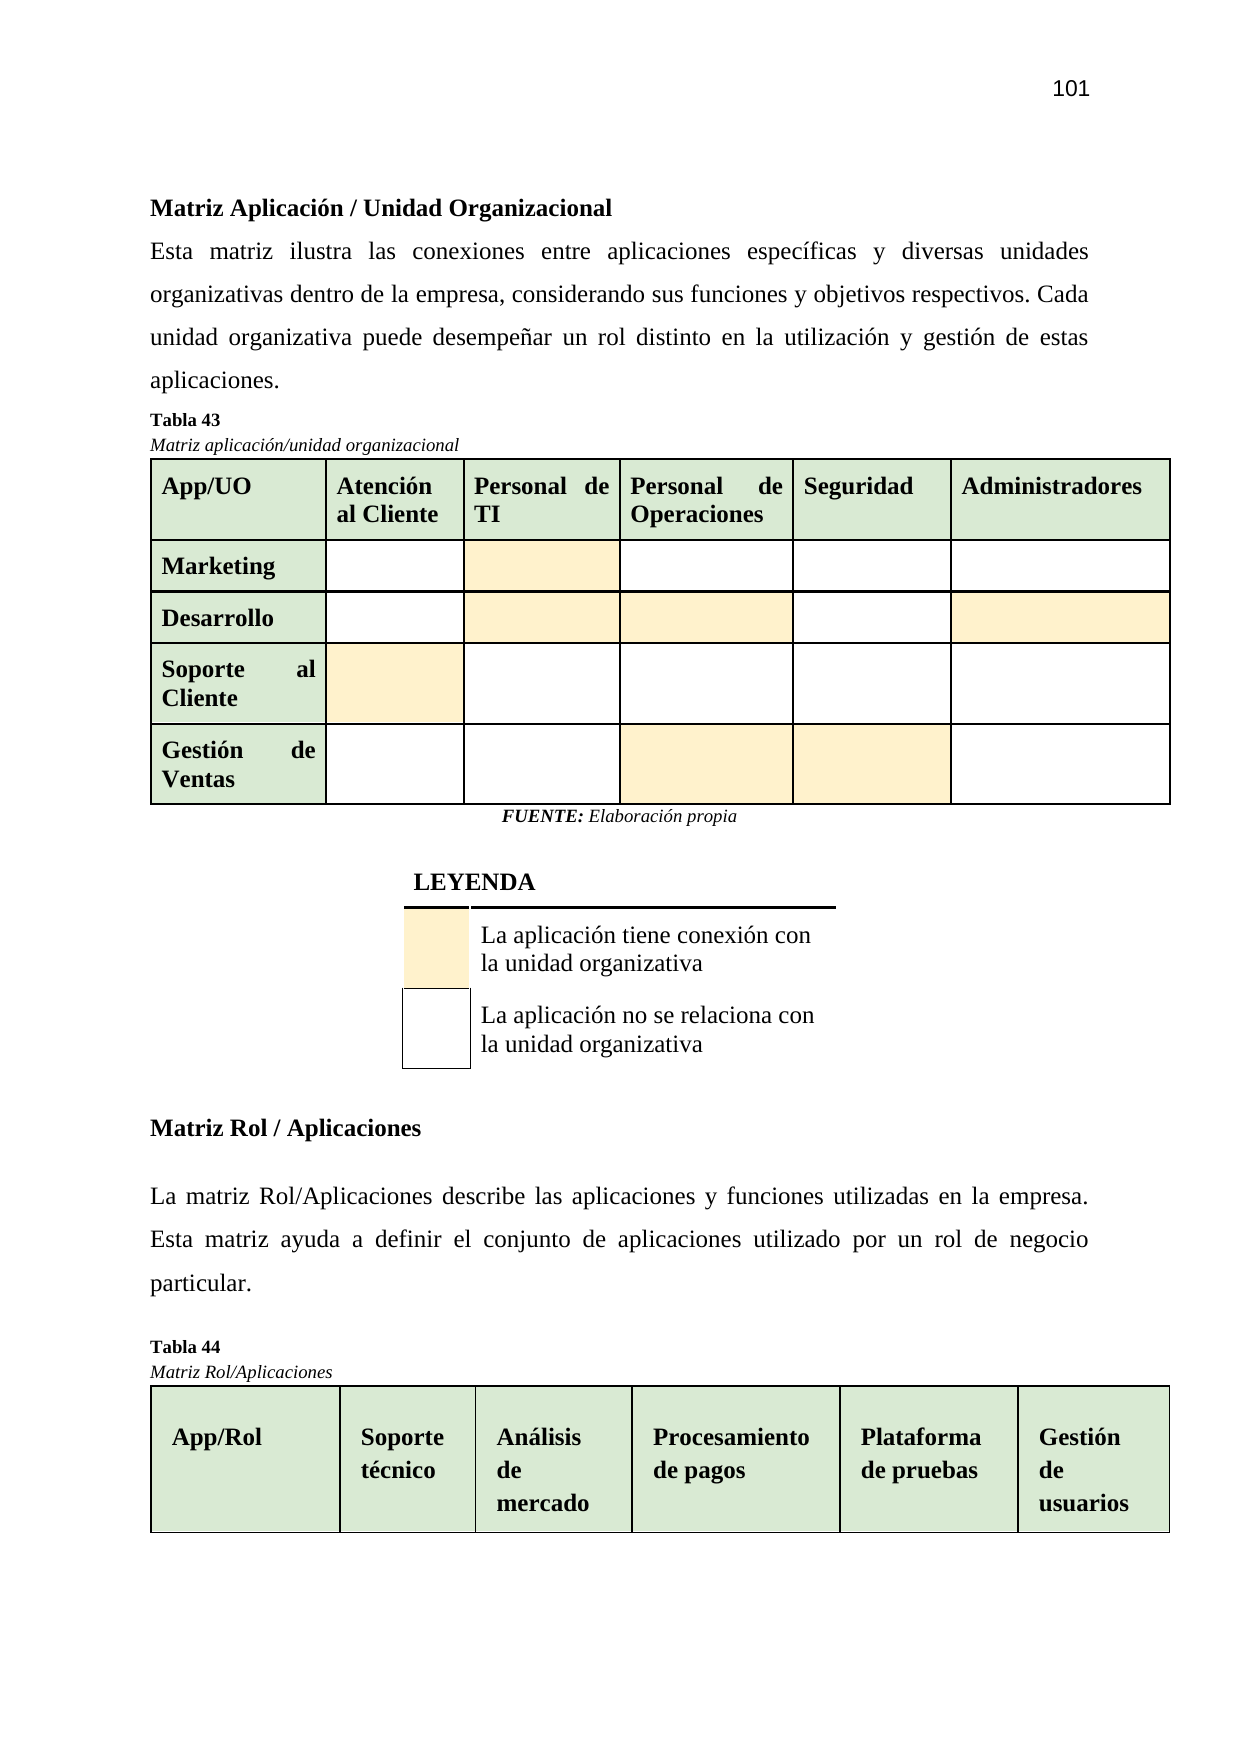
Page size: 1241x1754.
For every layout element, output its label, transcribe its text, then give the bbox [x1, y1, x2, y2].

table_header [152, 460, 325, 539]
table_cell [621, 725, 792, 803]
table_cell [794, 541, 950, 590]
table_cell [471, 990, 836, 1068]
text Esta matriz ilustra las conexiones entre aplicaciones específicas y diversas unidades organizativas dentro de la empresa, considerando sus funciones y objetivos respectivos. Cada unidad organizativa puede desempeñar un rol distinto en la utilización y gestión de estas aplicaciones. [150, 236, 1090, 394]
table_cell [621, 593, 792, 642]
text Matriz Rol / Aplicaciones [150, 1113, 1090, 1142]
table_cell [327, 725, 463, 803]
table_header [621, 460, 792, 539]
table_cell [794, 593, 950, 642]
text Matriz aplicación/unidad organizacional [150, 433, 1090, 455]
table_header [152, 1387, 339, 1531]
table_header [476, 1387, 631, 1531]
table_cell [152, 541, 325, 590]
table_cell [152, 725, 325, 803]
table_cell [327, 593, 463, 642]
text Matriz Rol/Aplicaciones [150, 1361, 1090, 1382]
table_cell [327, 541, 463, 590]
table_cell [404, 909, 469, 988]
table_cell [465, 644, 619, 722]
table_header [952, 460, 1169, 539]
text Matriz Aplicación / Unidad Organizacional [150, 193, 1090, 222]
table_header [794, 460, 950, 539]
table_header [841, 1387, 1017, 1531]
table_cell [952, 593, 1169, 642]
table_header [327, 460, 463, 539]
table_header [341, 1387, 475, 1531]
text FUENTE: Elaboración propia [150, 805, 1090, 827]
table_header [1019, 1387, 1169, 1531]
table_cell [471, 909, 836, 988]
text Tabla 43 [150, 409, 1090, 430]
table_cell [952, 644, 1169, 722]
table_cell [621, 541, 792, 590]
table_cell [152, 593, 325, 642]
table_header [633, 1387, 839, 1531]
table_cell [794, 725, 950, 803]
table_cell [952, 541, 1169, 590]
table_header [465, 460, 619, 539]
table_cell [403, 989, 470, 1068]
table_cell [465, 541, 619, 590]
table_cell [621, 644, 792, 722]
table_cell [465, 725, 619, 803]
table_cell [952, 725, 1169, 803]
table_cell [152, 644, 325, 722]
text La matriz Rol/Aplicaciones describe las aplicaciones y funciones utilizadas en la empresa. Esta matriz ayuda a definir el conjunto de aplicaciones utilizado por un rol de negocio particular. [150, 1181, 1090, 1296]
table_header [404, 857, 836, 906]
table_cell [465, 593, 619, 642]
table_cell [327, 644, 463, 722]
text Tabla 44 [150, 1336, 1090, 1357]
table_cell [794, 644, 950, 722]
